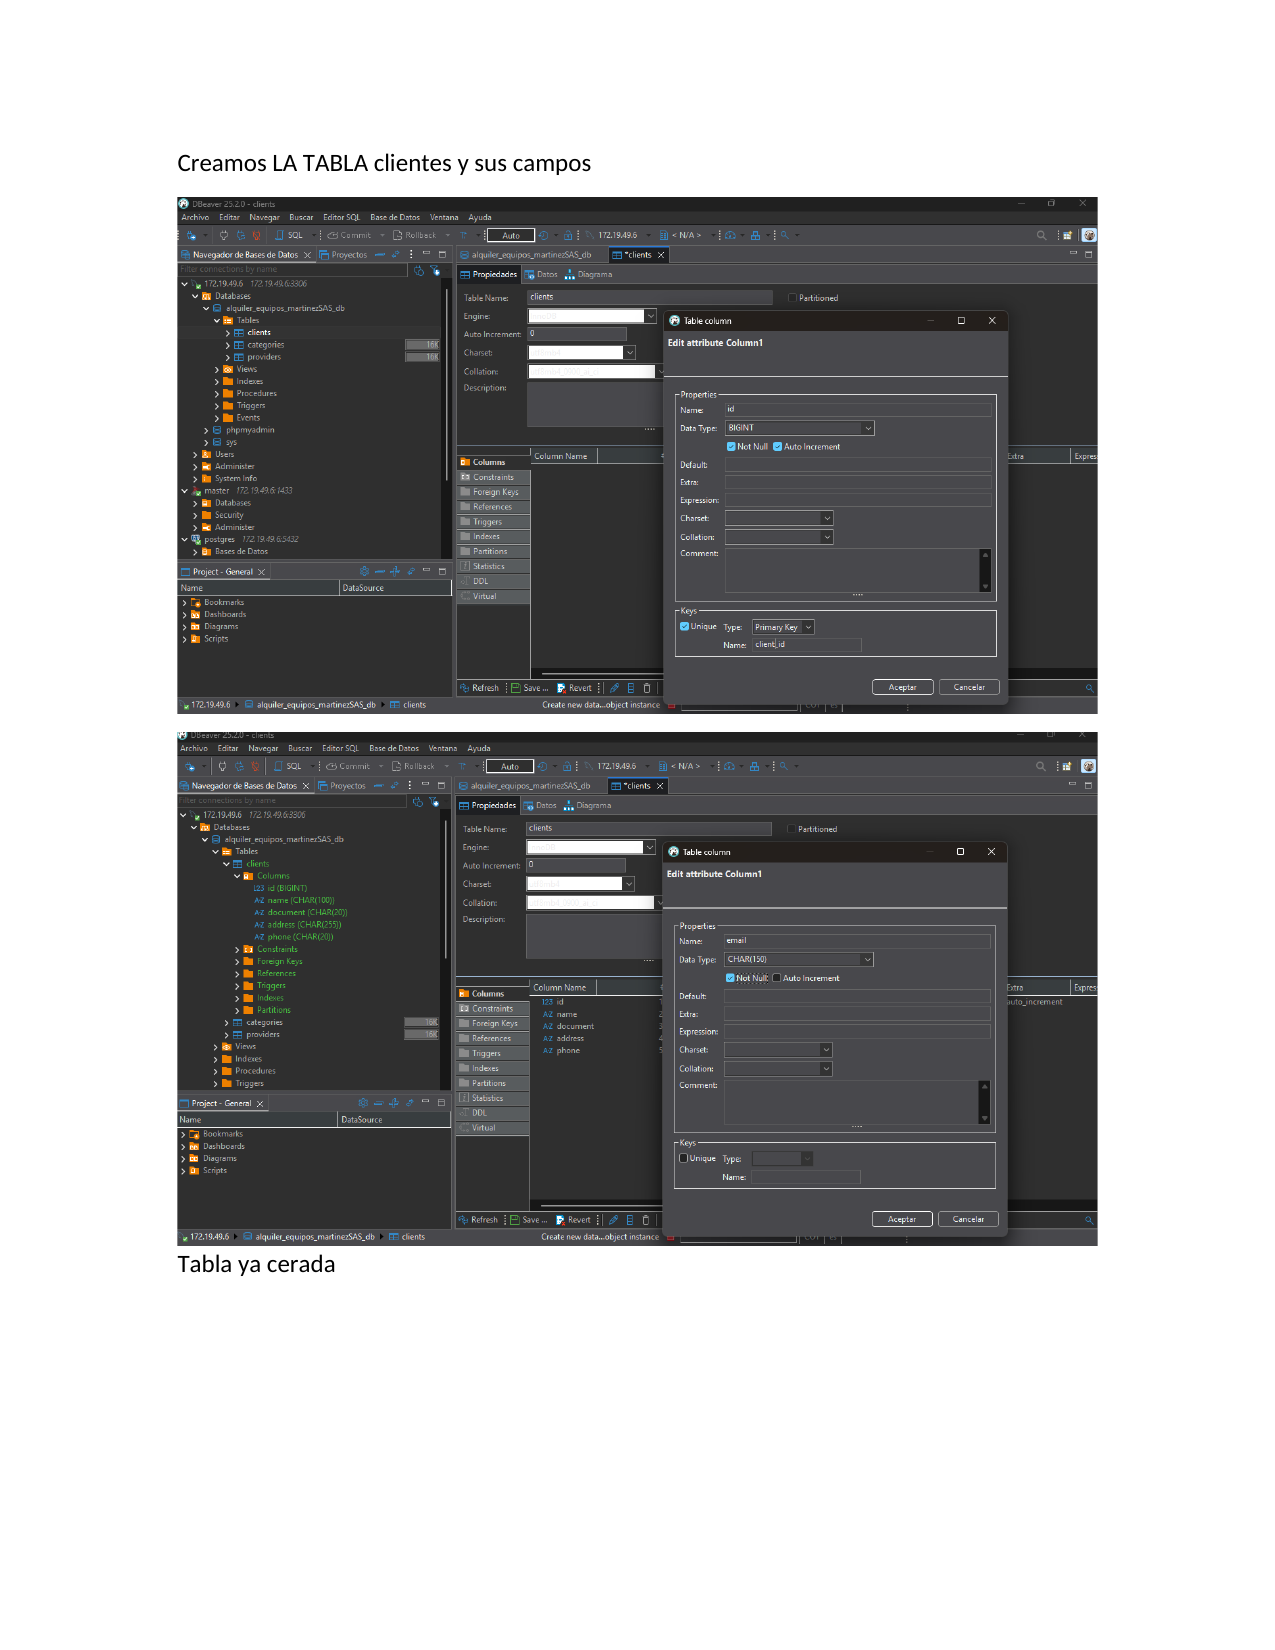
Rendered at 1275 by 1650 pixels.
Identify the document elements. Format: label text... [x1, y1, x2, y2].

picture [177, 197, 1098, 714]
text Tabla ya cerada [177, 1246, 1098, 1279]
picture [177, 732, 1098, 1246]
text Creamos LA TABLA clientes y sus campos [177, 148, 1098, 178]
